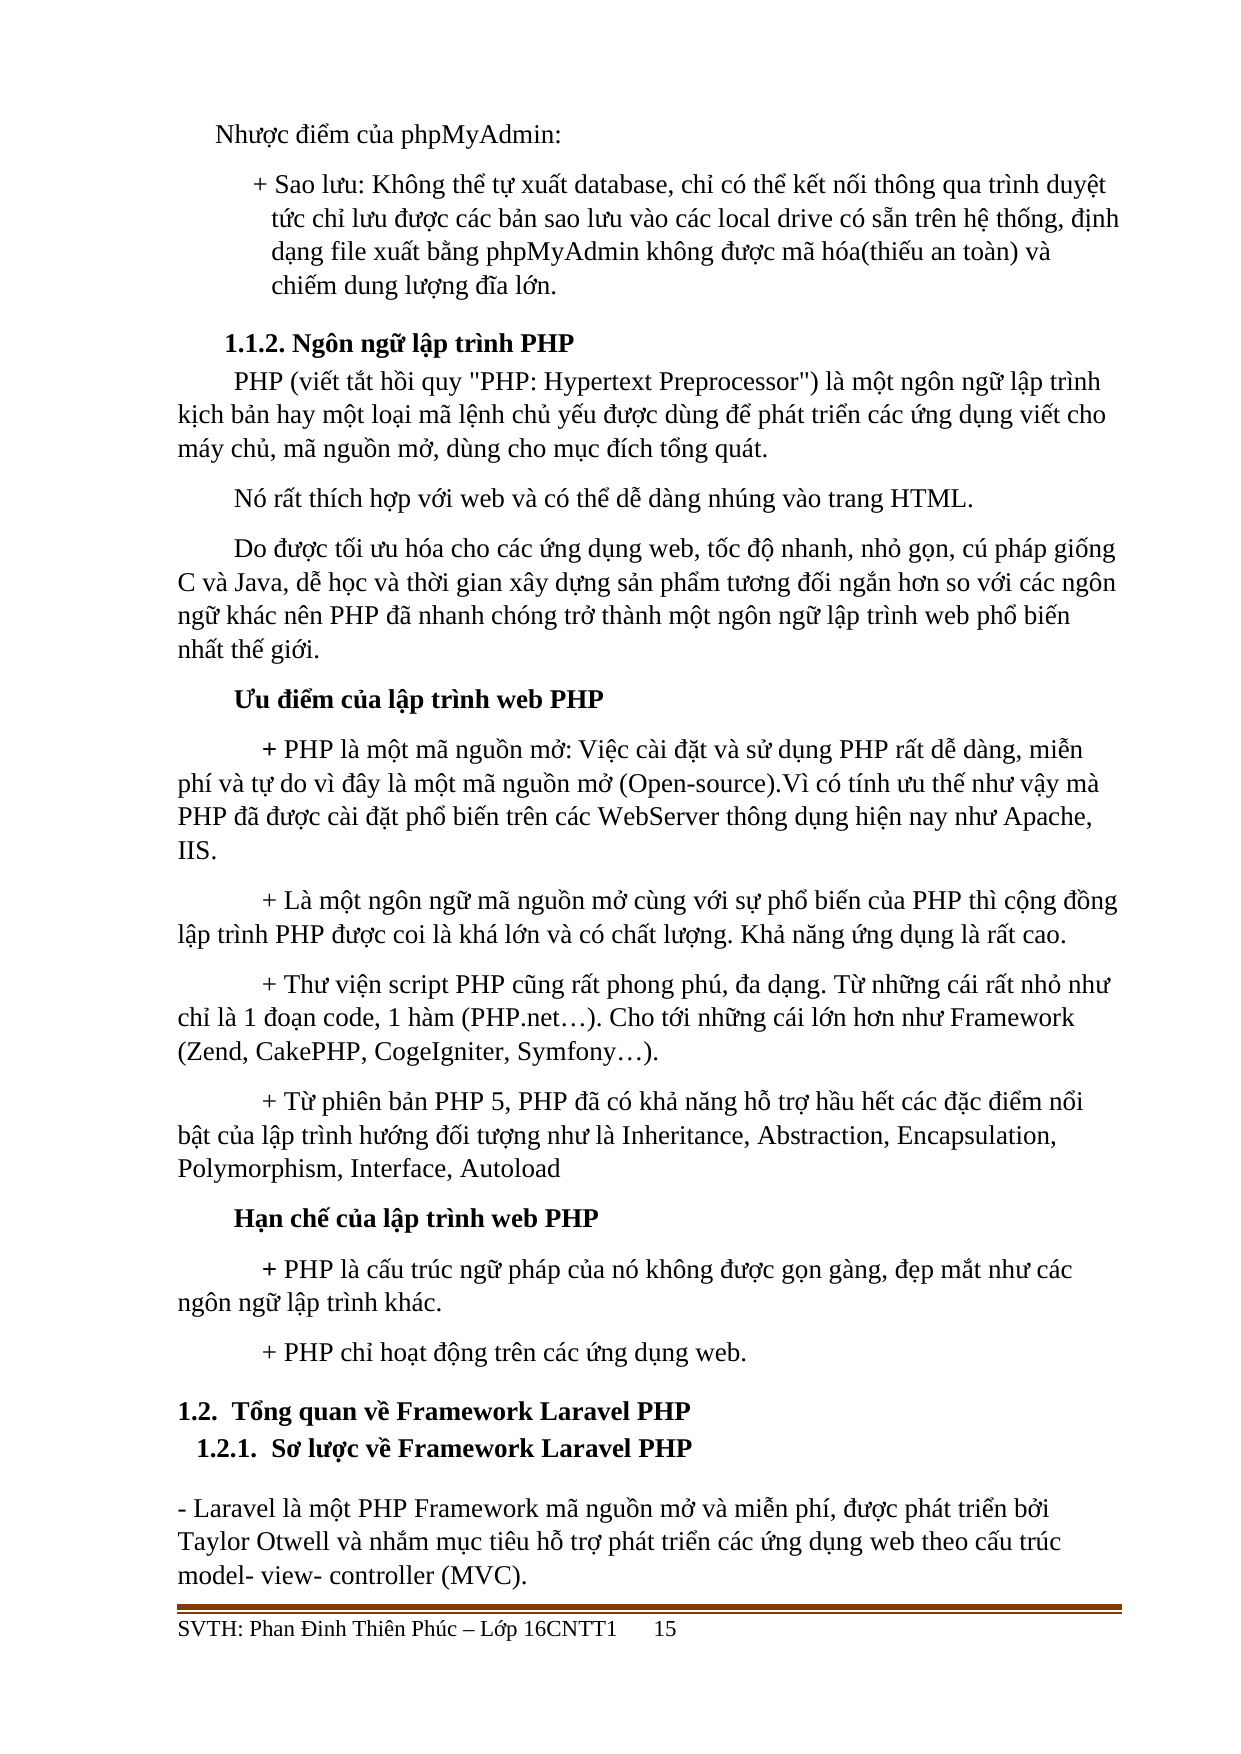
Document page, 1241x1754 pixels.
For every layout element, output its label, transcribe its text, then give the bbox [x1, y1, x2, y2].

text Nhược điểm của phpMyAdmin: [215, 118, 1122, 149]
text + Là một ngôn ngữ mã nguồn mở cùng với sự phổ biến của PHP thì cộng đồng lập trình PHP được coi là khá lớn và có chất lượng. Khả năng ứng dụng là rất cao. [177, 884, 1122, 949]
text - Laravel là một PHP Framework mã nguồn mở và miễn phí, được phát triển bởi Taylor Otwell và nhắm mục tiêu hỗ trợ phát triển các ứng dụng web theo cấu trúc model- view- controller (MVC). [177, 1492, 1122, 1590]
text + Sao lưu: Không thể tự xuất database, chỉ có thể kết nối thông qua trình duyệt tức chỉ lưu được các bản sao lưu vào các local drive có sẵn trên hệ thống, định dạng file xuất bằng phpMyAdmin không được mã hóa(thiếu an toàn) và chiếm dung lượng đĩa lớn. [252, 168, 1122, 300]
text Do được tối ưu hóa cho các ứng dụng web, tốc độ nhanh, nhỏ gọn, cú pháp giống C và Java, dễ học và thời gian xây dựng sản phẩm tương đối ngắn hơn so với các ngôn ngữ khác nên PHP đã nhanh chóng trở thành một ngôn ngữ lập trình web phổ biến nhất thế giới. [177, 532, 1122, 664]
text Nó rất thích hợp với web và có thể dễ dàng nhúng vào trang HTML. [177, 482, 1122, 513]
text + Thư viện script PHP cũng rất phong phú, đa dạng. Từ những cái rất nhỏ như chỉ là 1 đoạn code, 1 hàm (PHP.net…). Cho tới những cái lớn hơn như Framework (Zend, CakePHP, CogeIgniter, Symfony…). [177, 968, 1122, 1066]
text + PHP là cấu trúc ngữ pháp của nó không được gọn gàng, đẹp mắt như các ngôn ngữ lập trình khác. [177, 1253, 1122, 1317]
text Ưu điểm của lập trình web PHP [177, 683, 1122, 714]
text + PHP là một mã nguồn mở: Việc cài đặt và sử dụng PHP rất dễ dàng, miễn phí và tự do vì đây là một mã nguồn mở (Open-source).Vì có tính ưu thế như vậy mà PHP đã được cài đặt phổ biến trên các WebServer thông dụng hiện nay như Apache, IIS. [177, 733, 1122, 865]
text Hạn chế của lập trình web PHP [177, 1203, 1122, 1234]
text PHP (viết tắt hồi quy "PHP: Hypertext Preprocessor") là một ngôn ngữ lập trình kịch bản hay một loại mã lệnh chủ yếu được dùng để phát triển các ứng dụng viết cho máy chủ, mã nguồn mở, dùng cho mục đích tổng quát. [177, 365, 1122, 463]
text + PHP chỉ hoạt động trên các ứng dụng web. [177, 1337, 1122, 1368]
subtitle 1.1.2. Ngôn ngữ lập trình PHP [224, 327, 1122, 359]
text + Từ phiên bản PHP 5, PHP đã có khả năng hỗ trợ hầu hết các đặc điểm nổi bật của lập trình hướng đối tượng như là Inheritance, Abstraction, Encapsulation, Polymorphism, Interface, Autoload [177, 1085, 1122, 1183]
list Sơ lược về Framework Laravel PHP [196, 1432, 1122, 1464]
subtitle 1.2. Tổng quan về Framework Laravel PHP [177, 1395, 1122, 1426]
